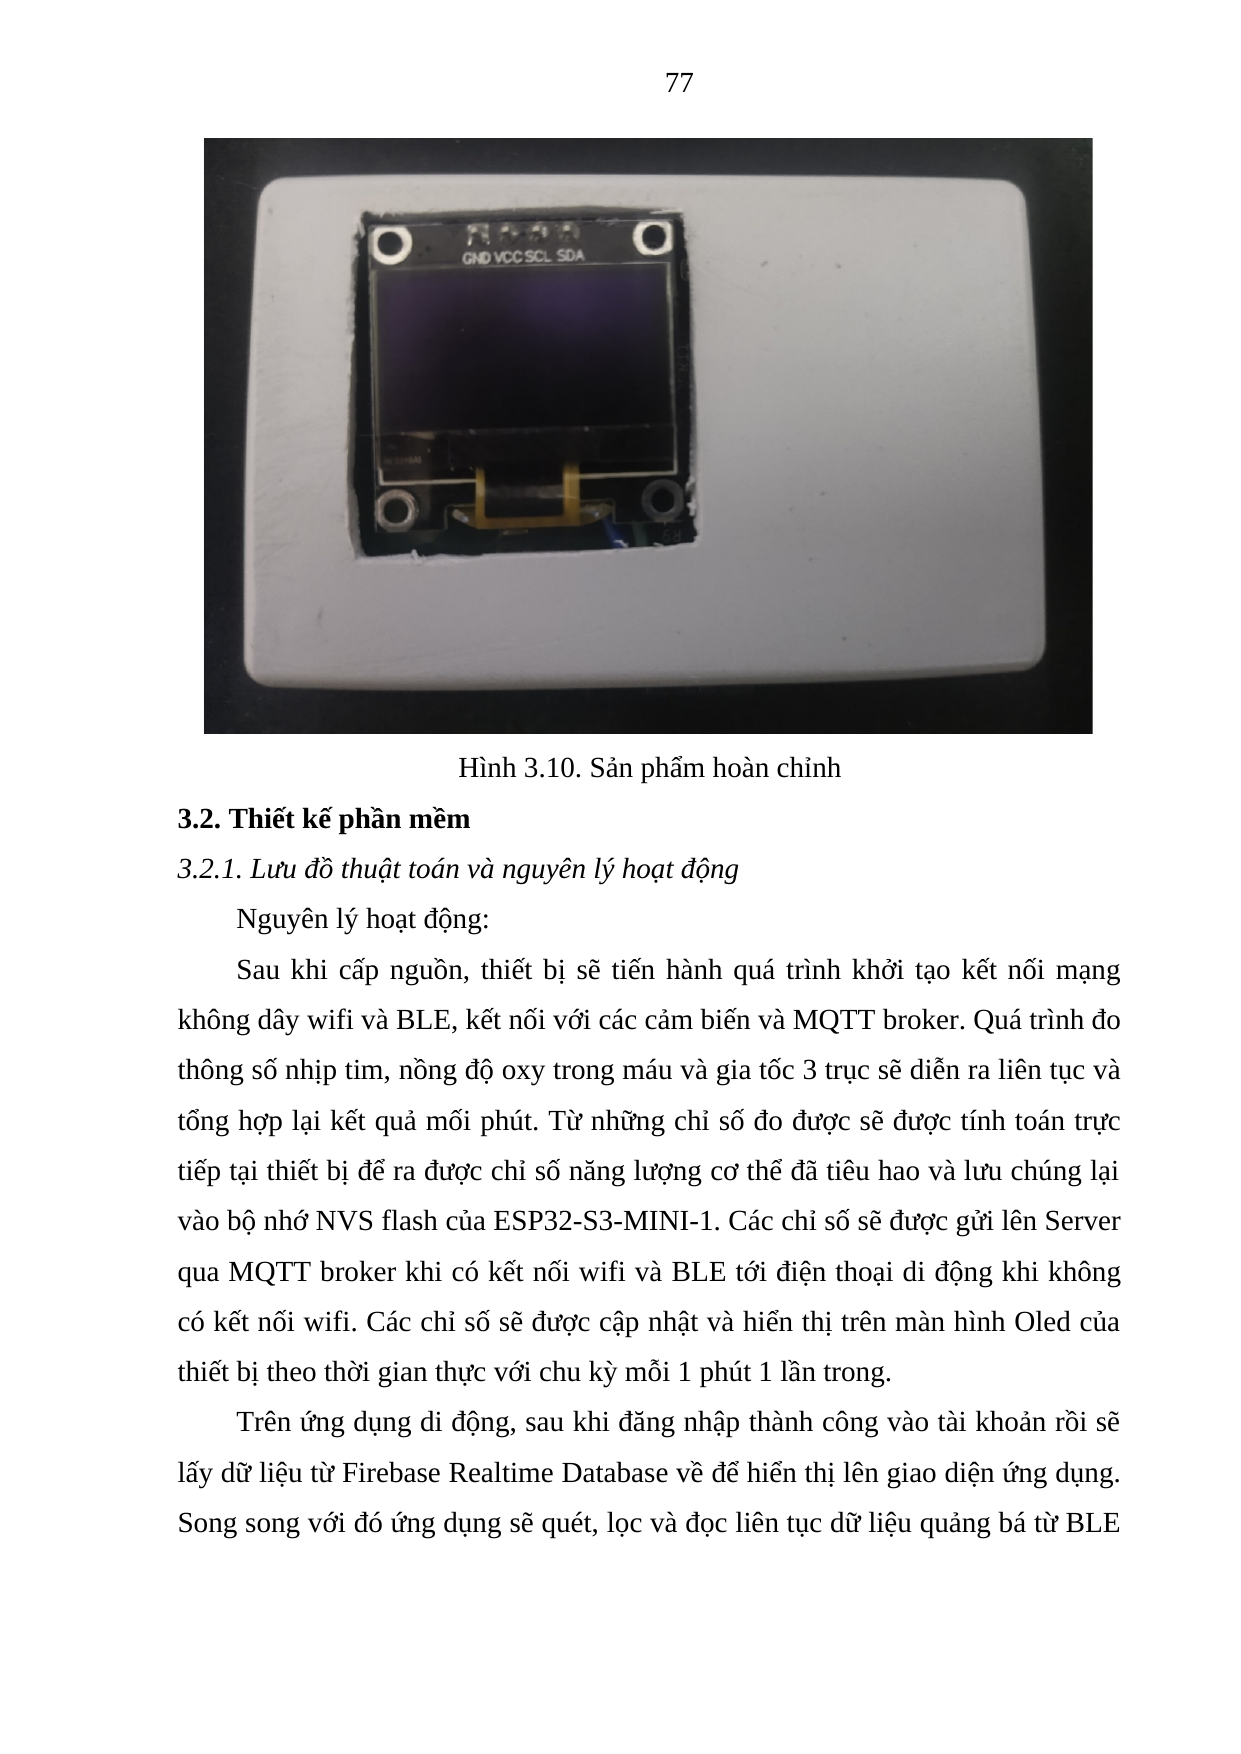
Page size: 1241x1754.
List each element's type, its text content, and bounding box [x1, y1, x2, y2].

text Nguyên lý hoạt động: [177, 901, 1122, 935]
picture [205, 138, 1093, 734]
text Sau khi cấp nguồn, thiết bị sẽ tiến hành quá trình khởi tạo kết nối mạng không dây wifi và BLE, kết nối với các cảm biến và MQTT broker. Quá trình đo thông số nhịp tim, nồng độ oxy trong máu và gia tốc 3 trục sẽ diễn ra liên tục và tổng hợp lại kết quả mối phút. Từ những chỉ số đo được sẽ được tính toán trực tiếp tại thiết bị để ra được chỉ số năng lượng cơ thể đã tiêu hao và lưu chúng lại vào bộ nhớ NVS flash của ESP32-S3-MINI-1. Các chỉ số sẽ được gửi lên Server qua MQTT broker khi có kết nối wifi và BLE tới điện thoại di động khi không có kết nối wifi. Các chỉ số sẽ được cập nhật và hiển thị trên màn hình Oled của thiết bị theo thời gian thực với chu kỳ mỗi 1 phút 1 lần trong. [177, 952, 1122, 1388]
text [177, 1404, 1122, 1539]
subtitle 3.2. Thiết kế phần mềm [177, 801, 1122, 834]
subtitle 3.2.1. Lưu đồ thuật toán và nguyên lý hoạt động [177, 851, 1122, 885]
text Sản phẩm hoàn chỉnh [177, 751, 1122, 784]
